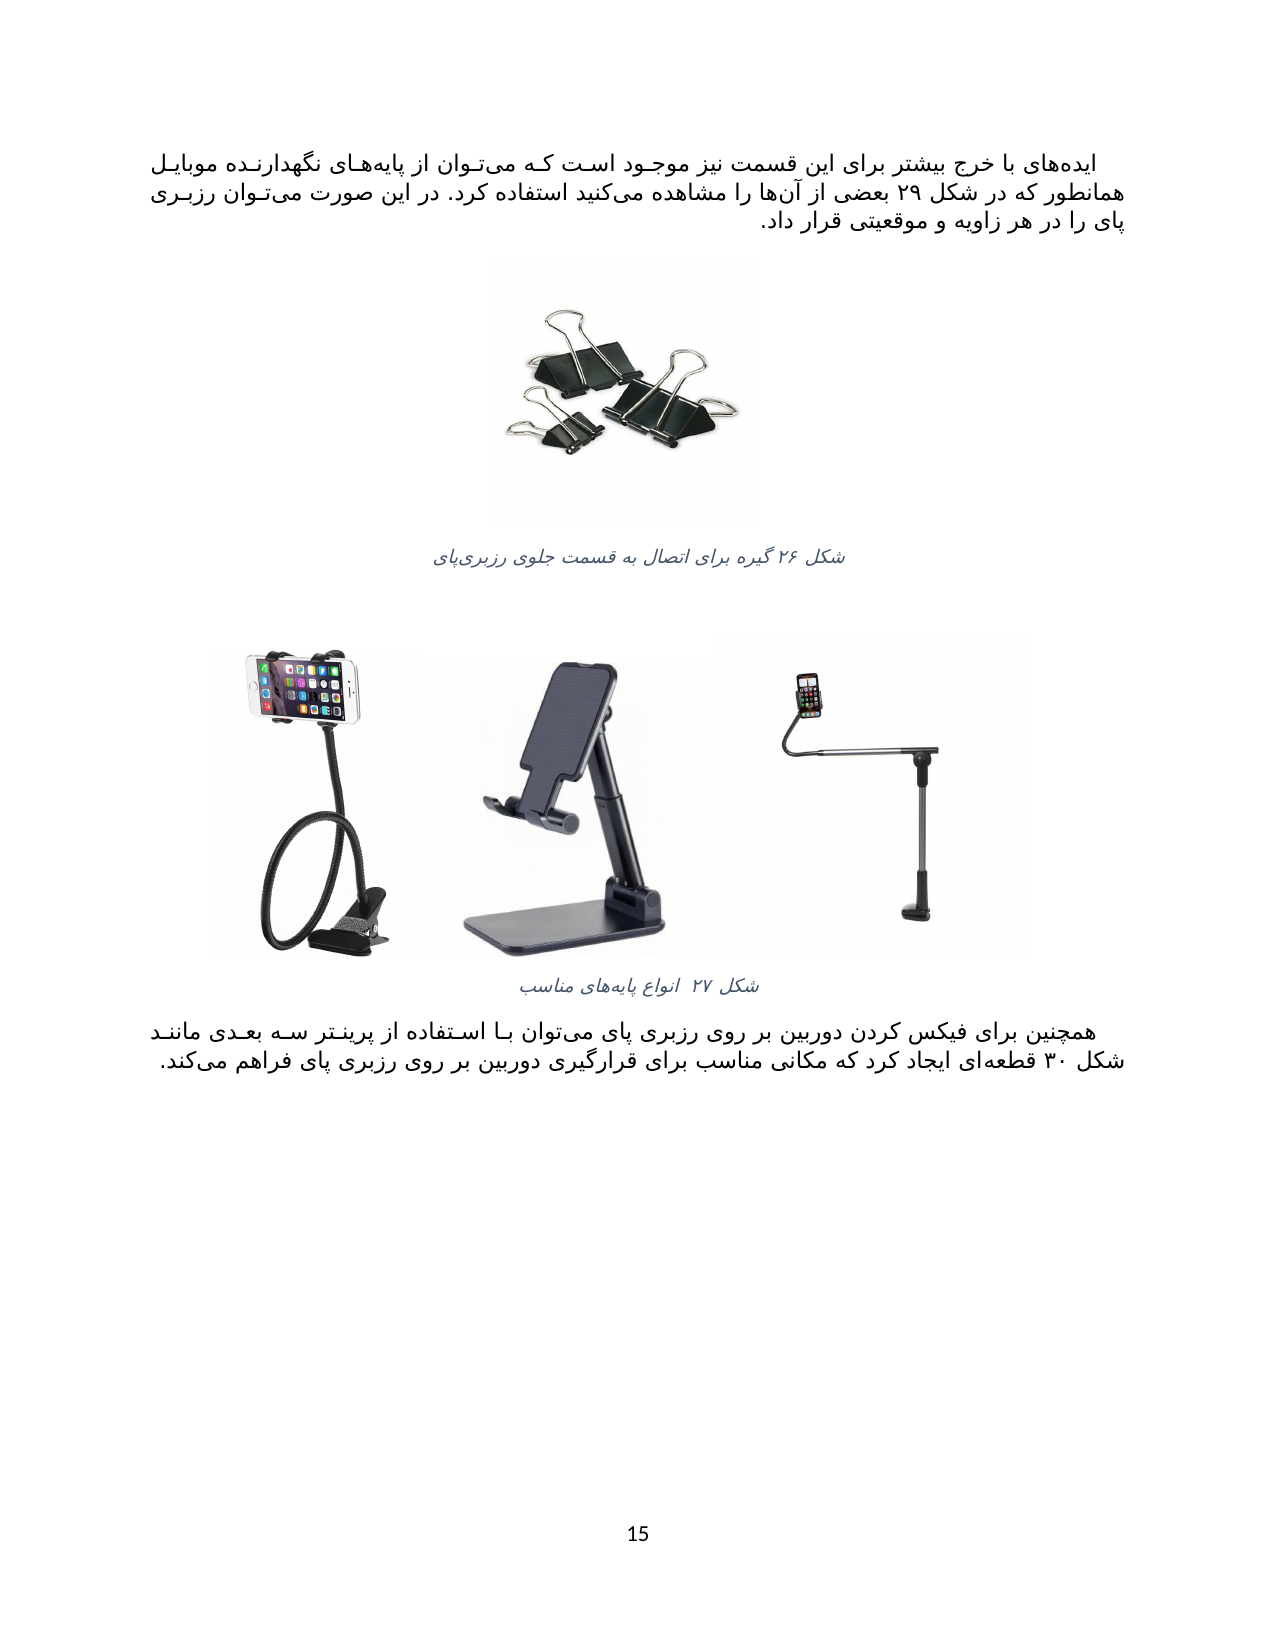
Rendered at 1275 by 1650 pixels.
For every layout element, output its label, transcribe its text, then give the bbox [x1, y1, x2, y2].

text ایده‌های با خرج بیشتر برای این قسمت نیز موجود است که می‌توان از پایه‌های نگهدارنده موبایل همانطور که در شکل ۲۹ بعضی از آن‌ها را مشاهده می‌کنید استفاده کرد. در این صورت می‌توان رزبری پای را در هر زاویه و موقعیتی قرار داد. [150, 150, 1125, 234]
picture [486, 252, 761, 528]
text شکل ۲۷ انواع پایه‌های مناسب [150, 975, 1125, 997]
text همچنین برای فیکس کردن دوربین بر روی رزبری پای می‌توان با استفاده از پرینتر سه بعدی مانند شکل ۳۰ قطعه‌ای ایجاد کرد که مکانی مناسب برای قرارگیری دوربین بر روی رزبری پای فراهم می‌کند. [150, 1018, 1125, 1073]
picture [214, 634, 1033, 957]
text شکل ۲۶ گیره برای اتصال به قسمت جلوی رزبری‌پای [150, 546, 1125, 568]
